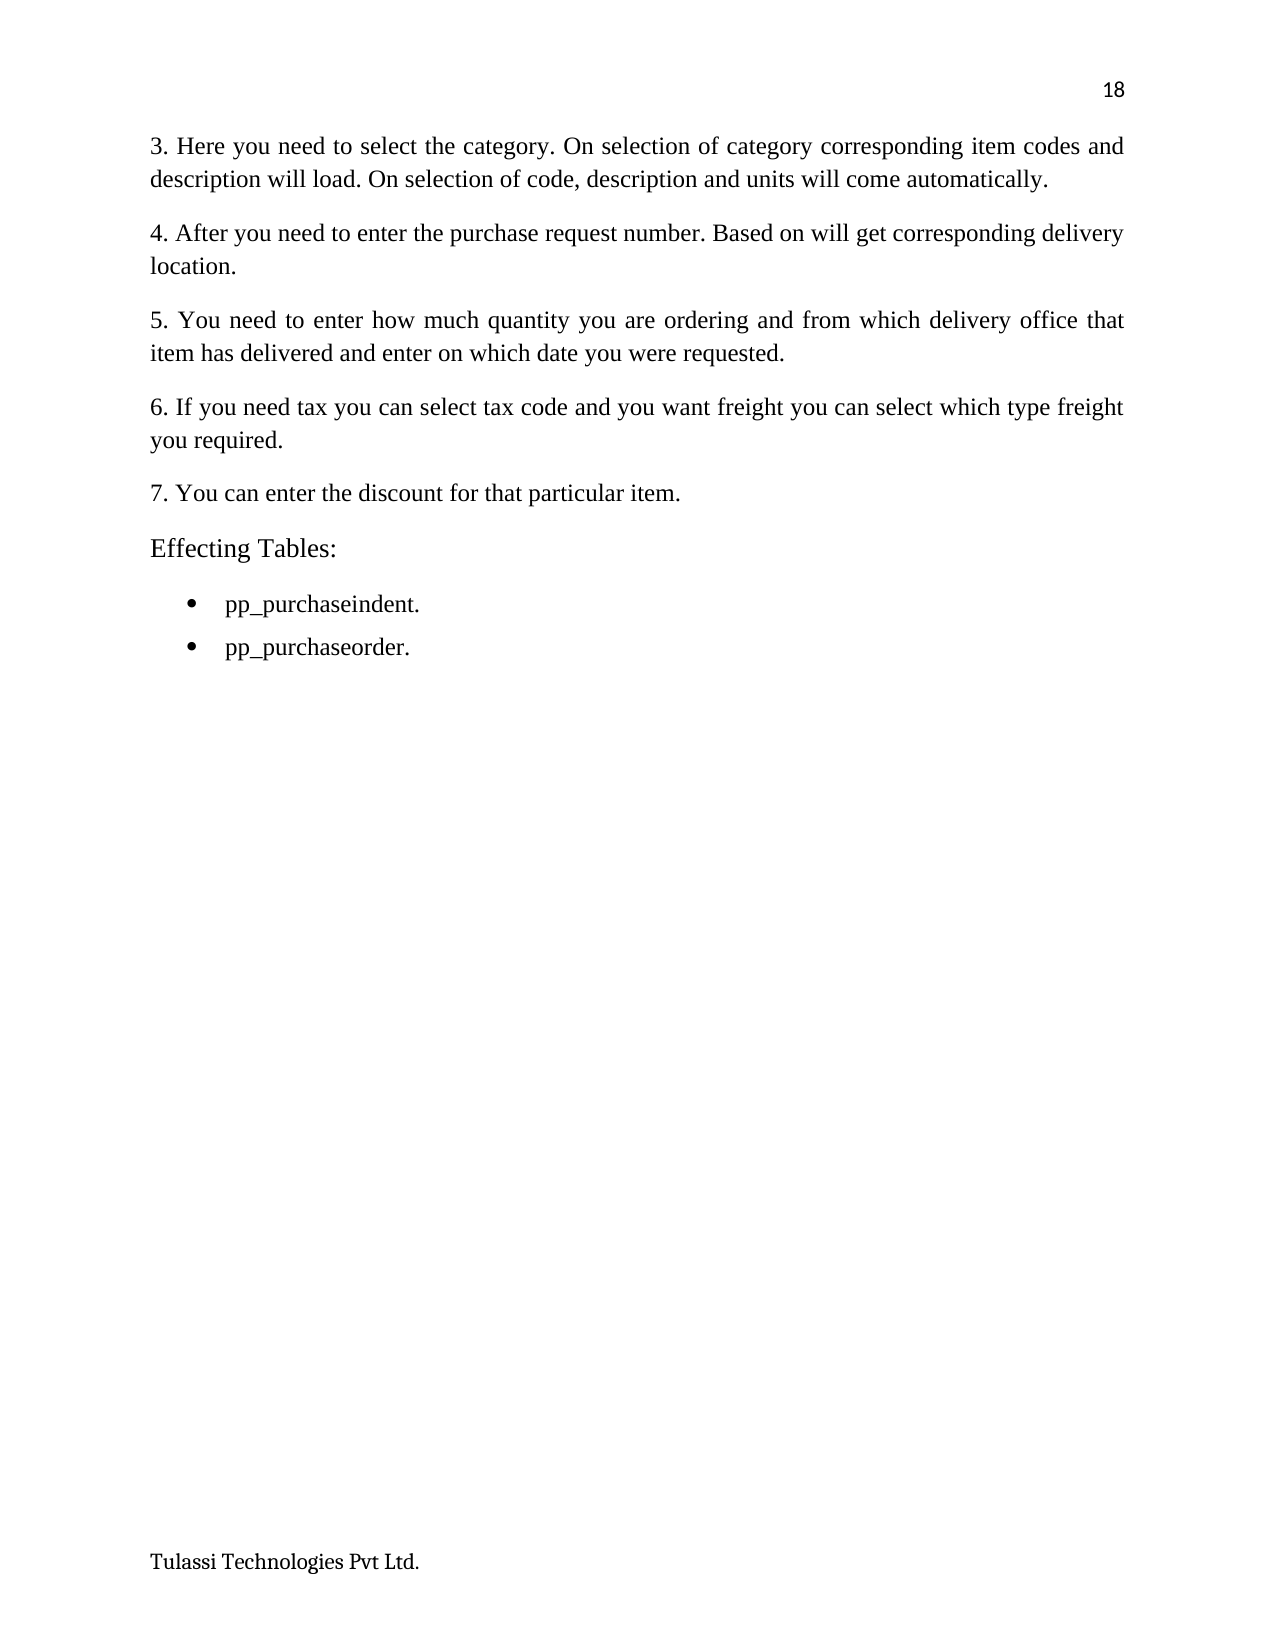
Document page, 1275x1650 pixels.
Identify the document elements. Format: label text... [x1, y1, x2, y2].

text 7. You can enter the discount for that particular item. [150, 478, 1125, 507]
list pp_purchaseorder. [187, 632, 1125, 661]
text 4. After you need to enter the purchase request number. Based on will get corresponding delivery location. [150, 218, 1125, 280]
text 3. Here you need to select the category. On selection of category corresponding item codes and description will load. On selection of code, description and units will come automatically. [150, 131, 1125, 193]
text Effecting Tables: [150, 532, 1125, 563]
list pp_purchaseindent. [187, 589, 1125, 618]
text 6. If you need tax you can select tax code and you want freight you can select which type freight you required. [150, 392, 1125, 453]
text 5. You need to enter how much quantity you are ordering and from which delivery office that item has delivered and enter on which date you were requested. [150, 305, 1125, 367]
